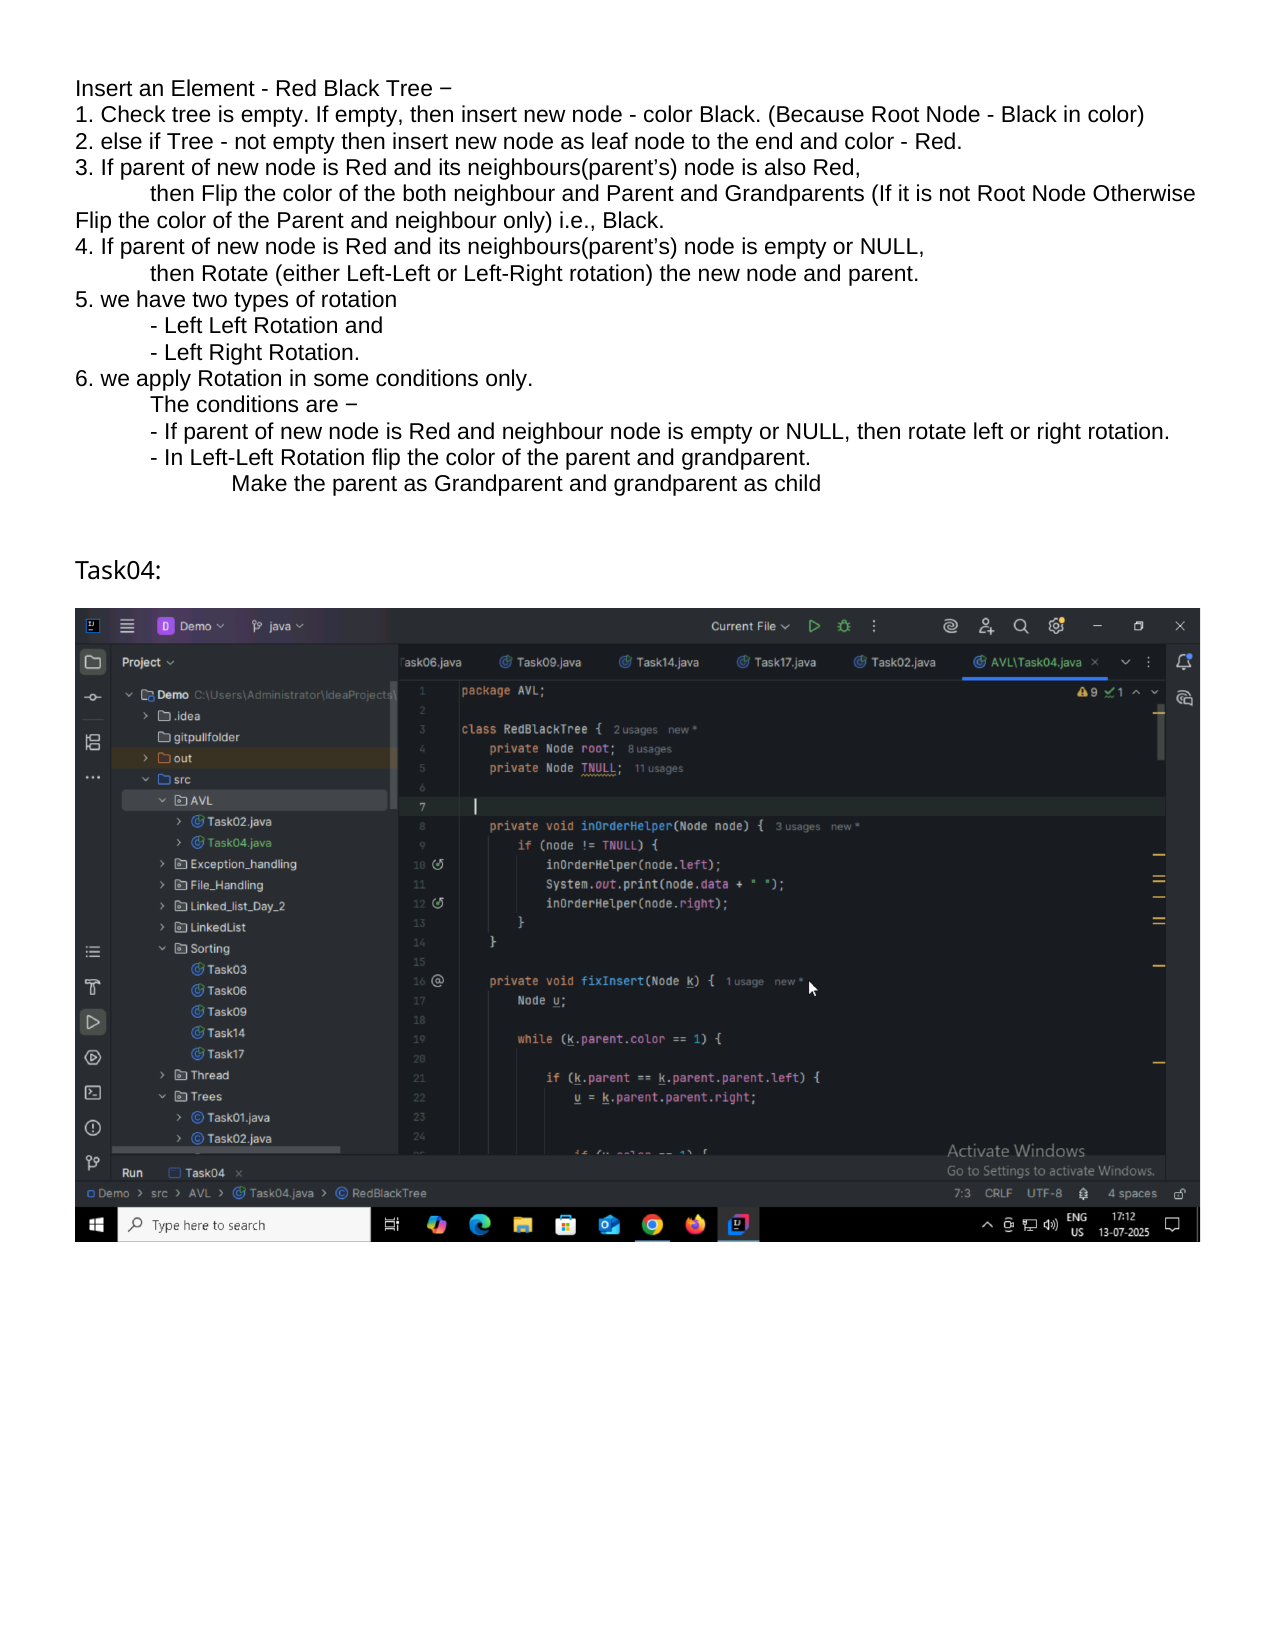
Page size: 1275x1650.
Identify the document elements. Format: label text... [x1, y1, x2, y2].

text 3. If parent of new node is Red and its neighbours(parent’s) node is also Red, [75, 154, 1200, 180]
text 5. we have two types of rotation [75, 286, 1200, 312]
text - In Left-Left Rotation flip the color of the parent and grandparent. [75, 444, 1200, 470]
text 2. else if Tree - not empty then insert new node as leaf node to the end and color - Red. [75, 128, 1200, 154]
text - Left Left Rotation and [75, 312, 1200, 338]
text Make the parent as Grandparent and grandparent as child [75, 470, 1200, 497]
text then Flip the color of the both neighbour and Parent and Grandparents (If it is not Root Node Otherwise Flip the color of the Parent and neighbour only) i.e., Black. [75, 180, 1200, 233]
text Task04: [75, 552, 1200, 587]
text 6. we apply Rotation in some conditions only. [75, 365, 1200, 391]
text 1. Check tree is empty. If empty, then insert new node - color Black. (Because Root Node - Black in color) [75, 101, 1200, 128]
text Insert an Element - Red Black Tree − [75, 75, 1200, 101]
picture [75, 608, 1200, 1242]
text 4. If parent of new node is Red and its neighbours(parent’s) node is empty or NULL, [75, 233, 1200, 259]
text - Left Right Rotation. [75, 338, 1200, 365]
text then Rotate (either Left-Left or Left-Right rotation) the new node and parent. [75, 259, 1200, 286]
text - If parent of new node is Red and neighbour node is empty or NULL, then rotate left or right rotation. [75, 418, 1200, 444]
text The conditions are − [75, 391, 1200, 418]
